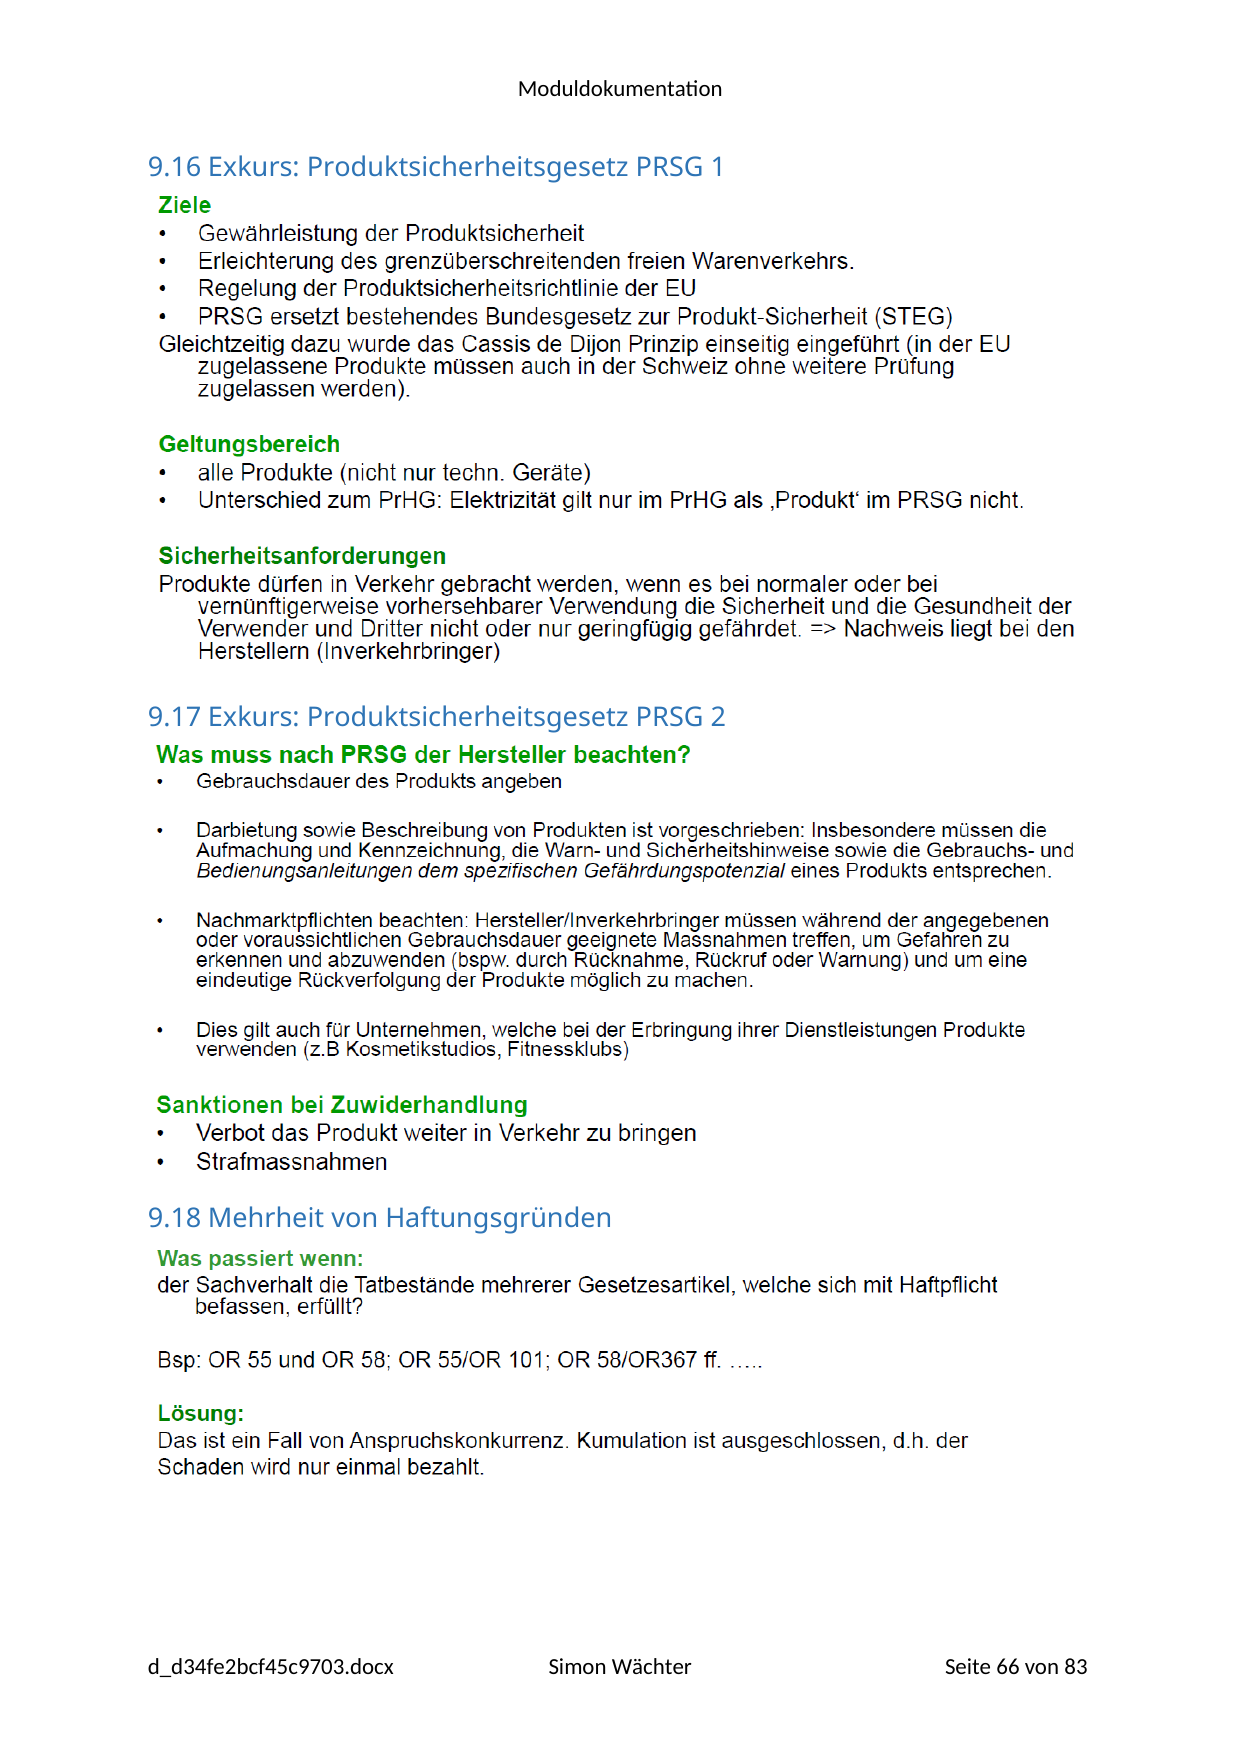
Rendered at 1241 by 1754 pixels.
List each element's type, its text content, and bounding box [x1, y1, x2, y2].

subtitle Mehrheit von Haftungsgründen [148, 1198, 1093, 1235]
subtitle Exkurs: Produktsicherheitsgesetz PRSG 2 [148, 698, 1093, 734]
picture [147, 737, 1093, 1180]
picture [147, 187, 1093, 679]
subtitle Exkurs: Produktsicherheitsgesetz PRSG 1 [148, 148, 1093, 184]
picture [147, 1238, 1019, 1489]
